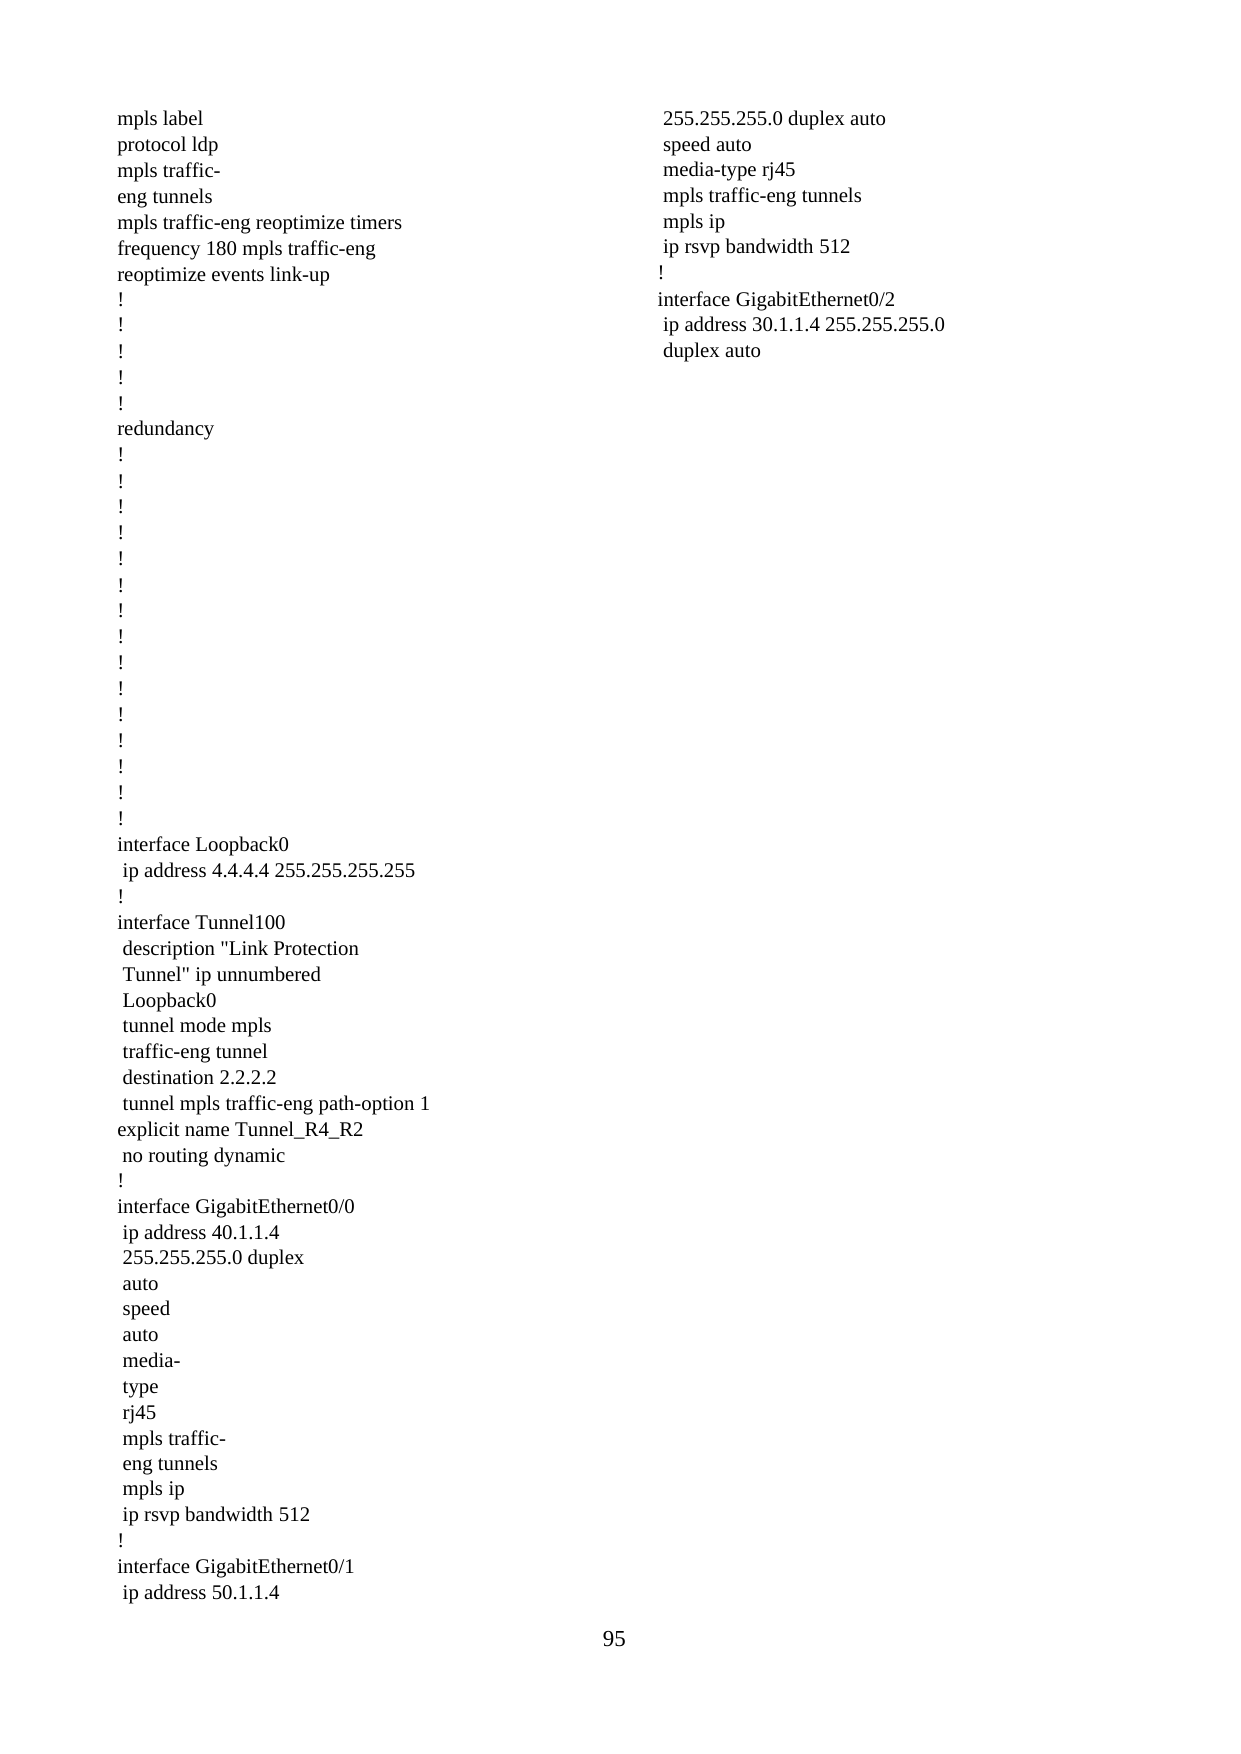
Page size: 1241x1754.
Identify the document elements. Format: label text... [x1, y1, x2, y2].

text ! [117, 364, 560, 389]
text ! [117, 806, 560, 830]
text ! [117, 780, 560, 804]
text ! [117, 650, 560, 674]
text speed auto media-type rj45 [663, 132, 796, 181]
text no routing dynamic [122, 1143, 560, 1167]
text interface GigabitEthernet0/2 [657, 286, 1173, 311]
text ip address 30.1.1.4 255.255.255.0 duplex auto [663, 312, 947, 362]
text ip address 40.1.1.4 255.255.255.0 duplex auto [122, 1220, 334, 1294]
text ip address 4.4.4.4 255.255.255.255 [122, 858, 560, 882]
text ! [117, 494, 560, 518]
text ! [117, 702, 560, 726]
text description "Link Protection Tunnel" ip unnumbered Loopback0 [122, 936, 361, 1012]
text mpls traffic-eng reoptimize timers frequency 180 mpls traffic-eng reoptimize events link-up [117, 210, 456, 286]
text tunnel mode mpls traffic-eng tunnel destination 2.2.2.2 [122, 1013, 294, 1089]
text ! [117, 572, 560, 597]
text interface GigabitEthernet0/1 [117, 1554, 560, 1578]
text redundancy [117, 416, 560, 440]
text ip rsvp bandwidth 512 [663, 235, 1173, 258]
text ! [117, 676, 560, 700]
text interface GigabitEthernet0/0 [117, 1193, 560, 1218]
text ip address 50.1.1.4 255.255.255.0 duplex auto [663, 106, 947, 130]
text tunnel mpls traffic-eng path-option 1 explicit name Tunnel_R4_R2 [117, 1091, 477, 1141]
text ! [117, 624, 560, 648]
text ! [117, 288, 560, 312]
text speed auto media-type rj45 [122, 1296, 183, 1424]
text ! [117, 754, 560, 778]
text mpls label protocol ldp mpls traffic-eng tunnels [117, 106, 245, 208]
text ! [117, 442, 560, 466]
text mpls traffic-eng tunnels mpls ip [663, 183, 864, 233]
text ! [117, 884, 560, 908]
text ! [117, 1167, 560, 1192]
text ! [657, 260, 1173, 284]
text ! [117, 1528, 560, 1552]
text ! [117, 391, 560, 415]
text ! [117, 546, 560, 570]
text interface Tunnel100 [117, 910, 560, 934]
text ip address 50.1.1.4 255.255.255.0 duplex auto [122, 1580, 334, 1604]
text ! [117, 598, 560, 622]
text interface Loopback0 [117, 832, 560, 856]
text ! [117, 468, 560, 493]
text ! [117, 312, 560, 336]
text ! [117, 338, 560, 363]
text ! [117, 728, 560, 752]
text ip rsvp bandwidth 512 [122, 1502, 560, 1526]
text ! [117, 520, 560, 544]
text mpls traffic-eng tunnels mpls ip [122, 1426, 251, 1500]
